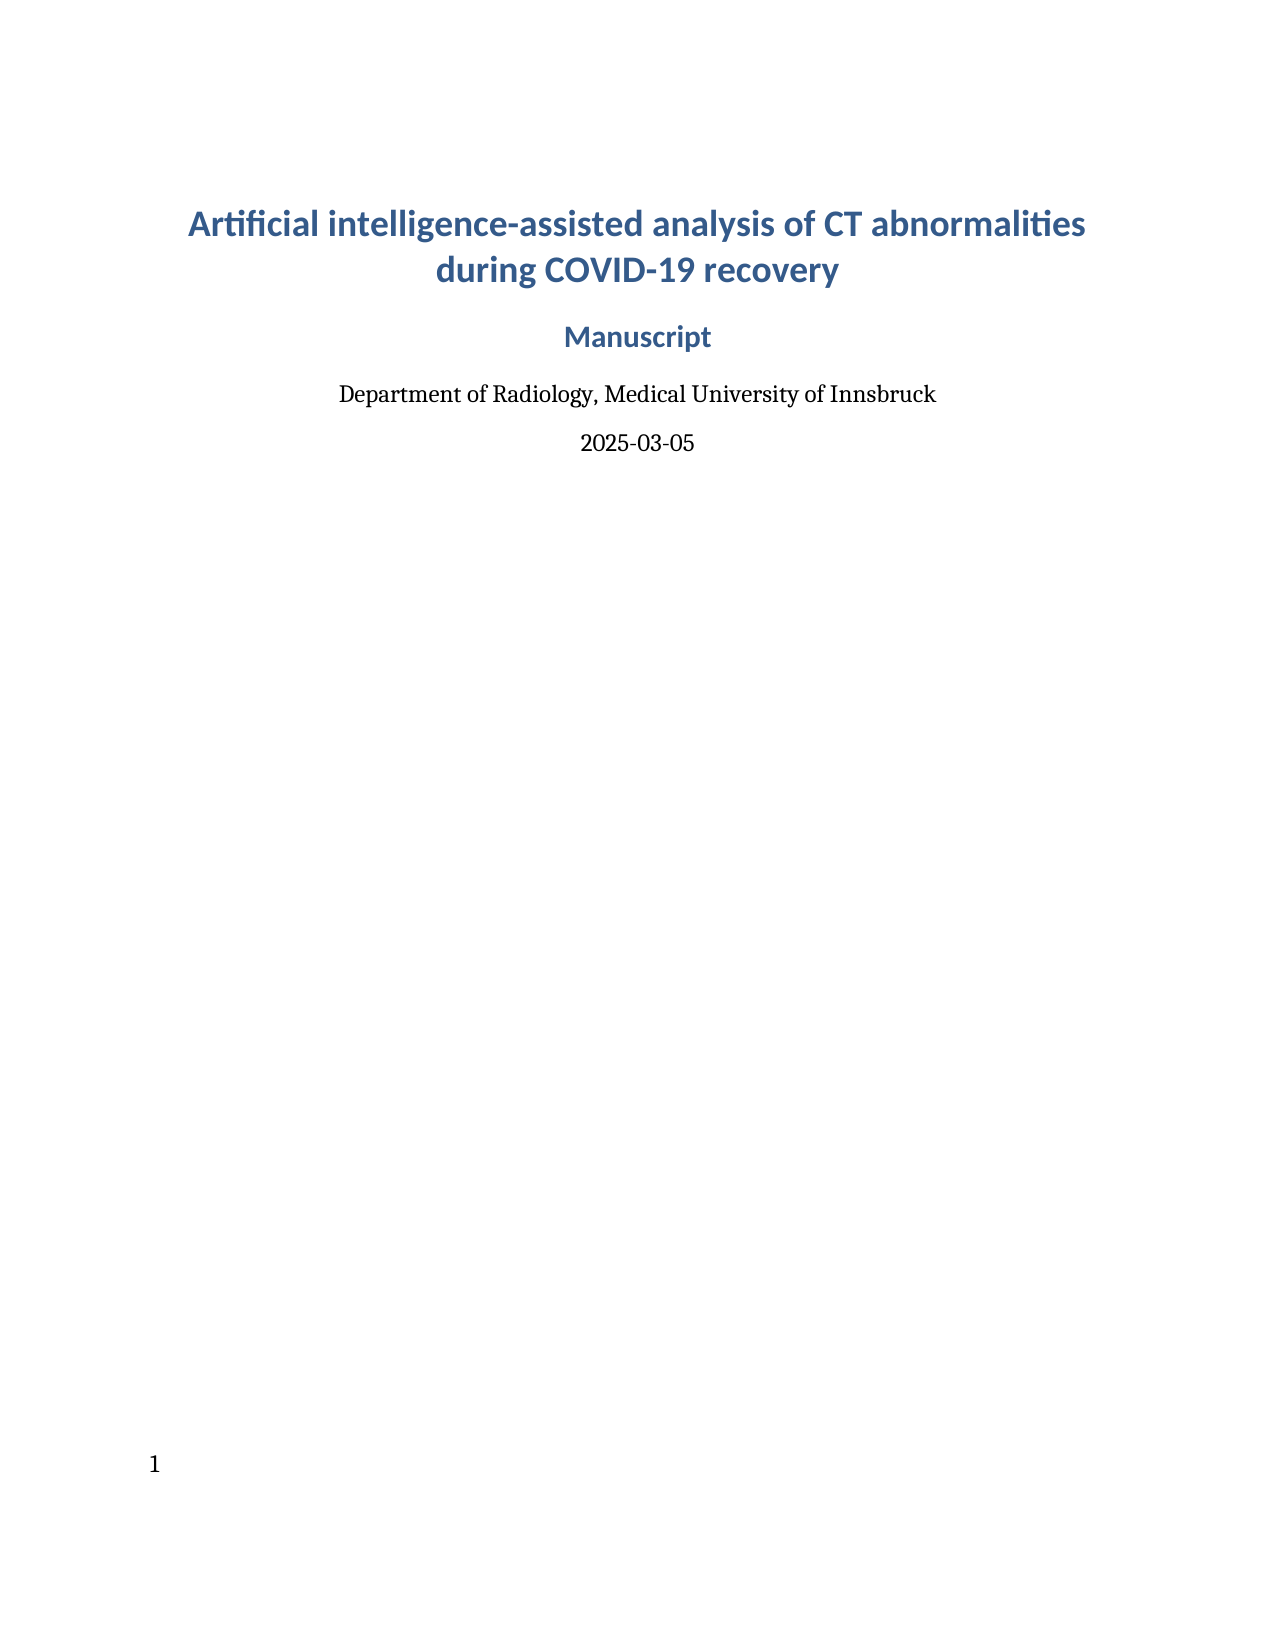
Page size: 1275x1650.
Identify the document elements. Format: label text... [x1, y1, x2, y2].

text Department of Radiology, Medical University of Innsbruck [150, 380, 1125, 408]
text 2025-03-05 [150, 429, 1125, 458]
title Artificial intelligence-assisted analysis of CT abnormalities during COVID-19 recovery [150, 200, 1125, 292]
subtitle Manuscript [150, 317, 1125, 355]
